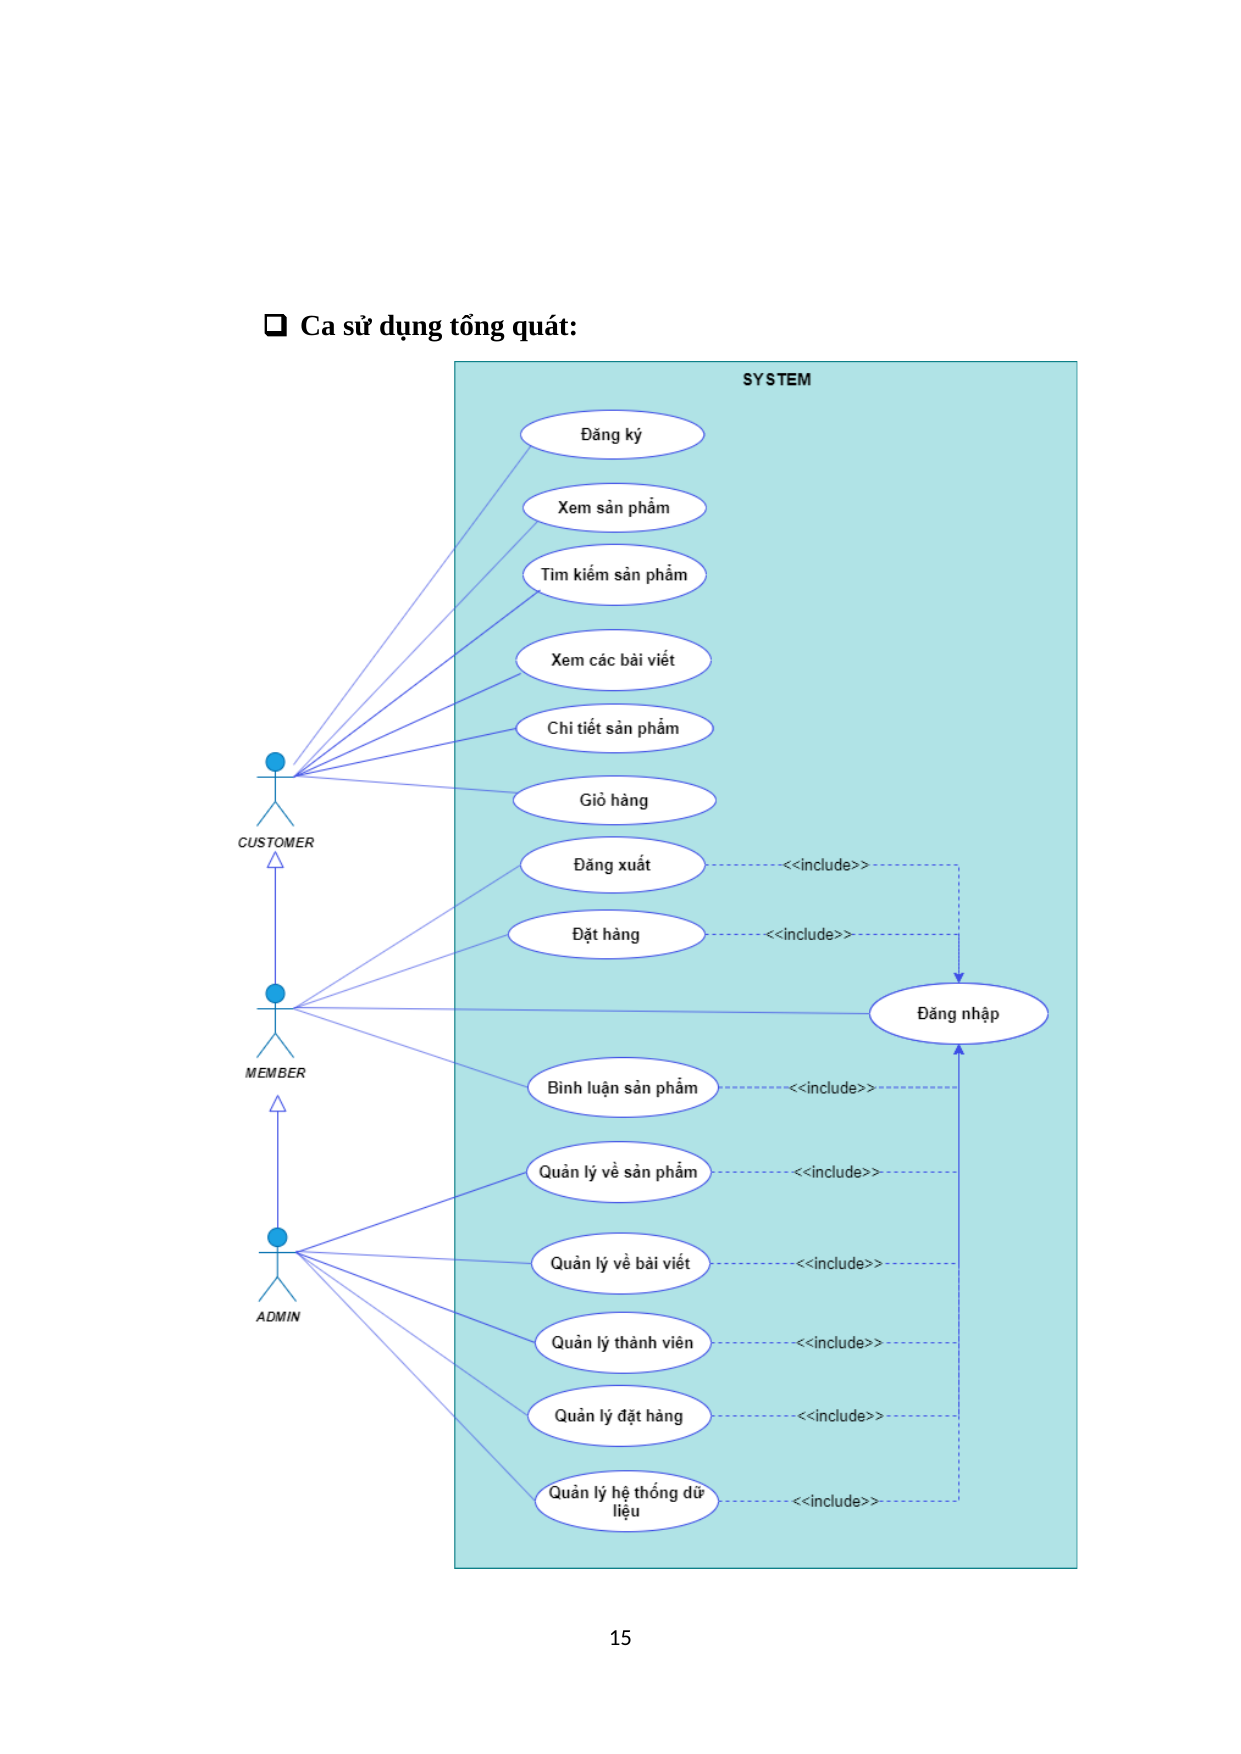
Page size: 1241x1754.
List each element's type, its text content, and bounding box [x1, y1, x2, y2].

list Ca sử dụng tổng quát: [262, 308, 1090, 342]
picture [237, 361, 1078, 1569]
